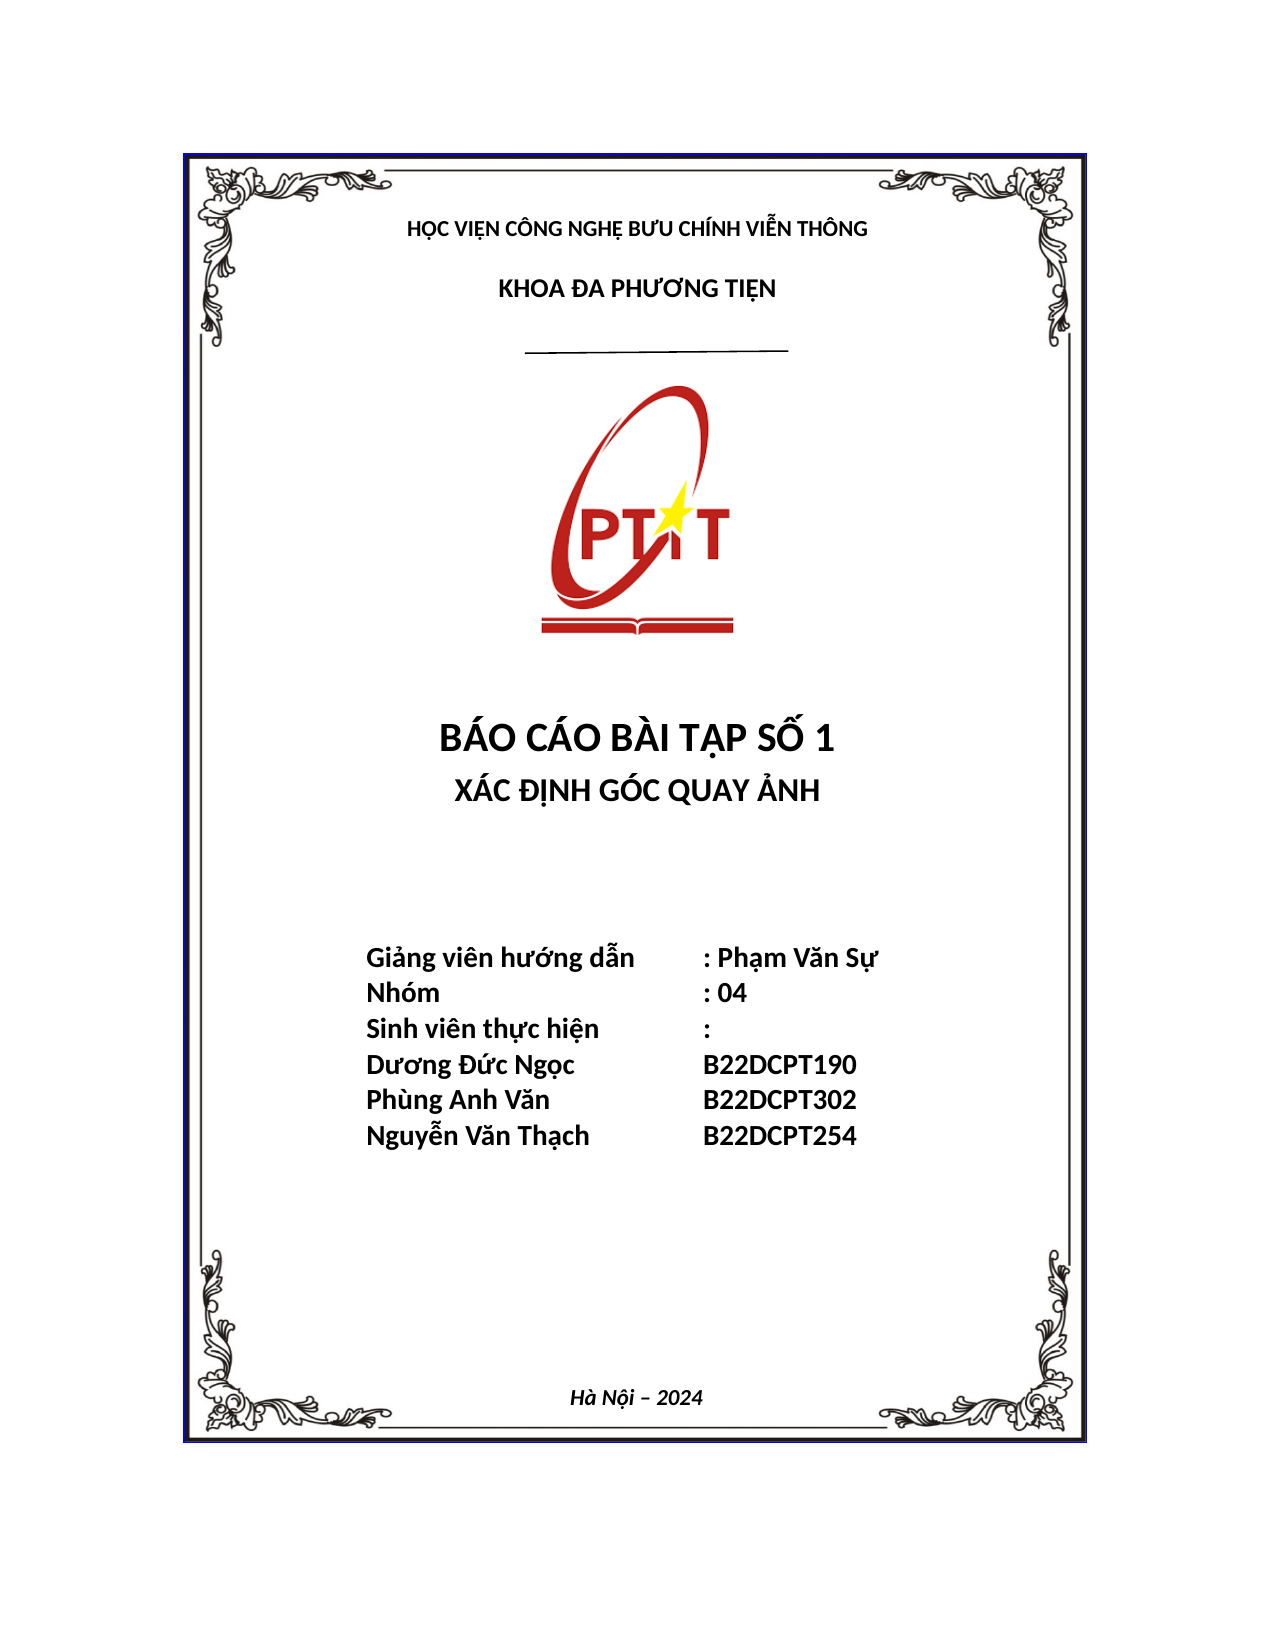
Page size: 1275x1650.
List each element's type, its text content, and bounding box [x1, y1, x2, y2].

table_cell Dương Đức Ngọc [234, 1046, 692, 1081]
text Hà Nội – 2024 [187, 1383, 1087, 1412]
text XÁC ĐỊNH GÓC QUAY ẢNH [187, 769, 1087, 810]
table_header Giảng viên hướng dẫn [234, 939, 692, 974]
table_cell : 04 [692, 975, 1133, 1010]
table_cell Sinh viên thực hiện [234, 1010, 692, 1046]
table_cell B22DCPT302 [692, 1081, 1133, 1117]
table_cell Nguyễn Văn Thạch [234, 1117, 692, 1153]
text HỌC VIỆN CÔNG NGHỆ BƯU CHÍNH VIỄN THÔNG [187, 214, 1087, 242]
table_cell B22DCPT190 [692, 1046, 1133, 1081]
table_cell Nhóm [234, 975, 692, 1010]
table_cell : [692, 1010, 1133, 1046]
table_cell Phùng Anh Văn [234, 1081, 692, 1117]
table_header : Phạm Văn Sự [692, 939, 1133, 974]
text BÁO CÁO BÀI TẬP SỐ 1 [187, 711, 1087, 762]
picture [185, 155, 1086, 1442]
text KHOA ĐA PHƯƠNG TIỆN [187, 272, 1087, 304]
table_cell B22DCPT254 [692, 1117, 1133, 1153]
